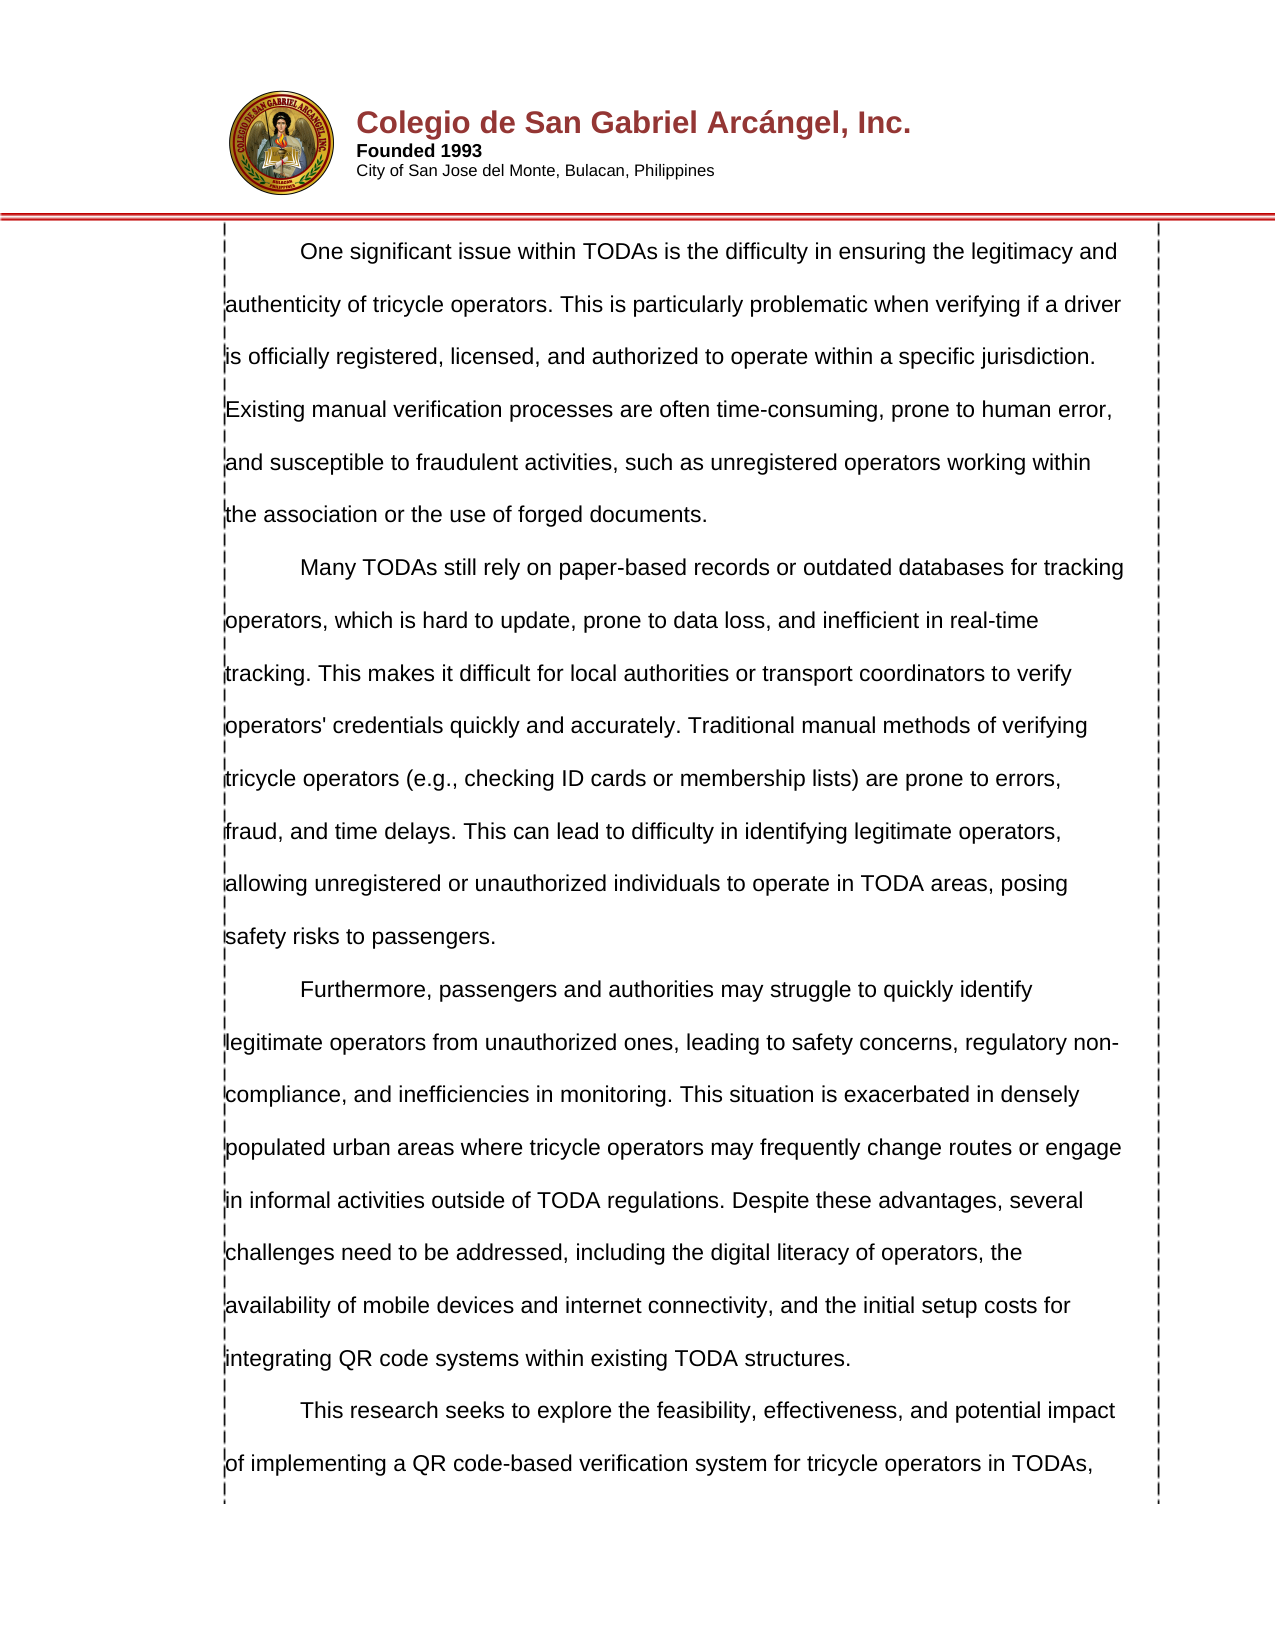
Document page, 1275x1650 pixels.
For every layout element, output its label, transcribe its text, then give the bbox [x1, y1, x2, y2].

text Many TODAs still rely on paper-based records or outdated databases for tracking operators, which is hard to update, prone to data loss, and inefficient in real-time tracking. This makes it difficult for local authorities or transport coordinators to verify operators' credentials quickly and accurately. Traditional manual methods of verifying tricycle operators (e.g., checking ID cards or membership lists) are prone to errors, fraud, and time delays. This can lead to difficulty in identifying legitimate operators, allowing unregistered or unauthorized individuals to operate in TODA areas, posing safety risks to passengers. [225, 554, 1125, 949]
picture [226, 87, 338, 199]
text One significant issue within TODAs is the difficulty in ensuring the legitimacy and authenticity of tricycle operators. This is particularly problematic when verifying if a driver is officially registered, licensed, and authorized to operate within a specific jurisdiction. Existing manual verification processes are often time-consuming, prone to human error, and susceptible to fraudulent activities, such as unregistered operators working within the association or the use of forged documents. [225, 238, 1125, 528]
picture [0, 213, 1275, 1504]
text Furthermore, passengers and authorities may struggle to quickly identify legitimate operators from unauthorized ones, leading to safety concerns, regulatory non-compliance, and inefficiencies in monitoring. This situation is exacerbated in densely populated urban areas where tricycle operators may frequently change routes or engage in informal activities outside of TODA regulations. Despite these advantages, several challenges need to be addressed, including the digital literacy of operators, the availability of mobile devices and internet connectivity, and the initial setup costs for integrating QR code systems within existing TODA structures. [225, 976, 1125, 1371]
